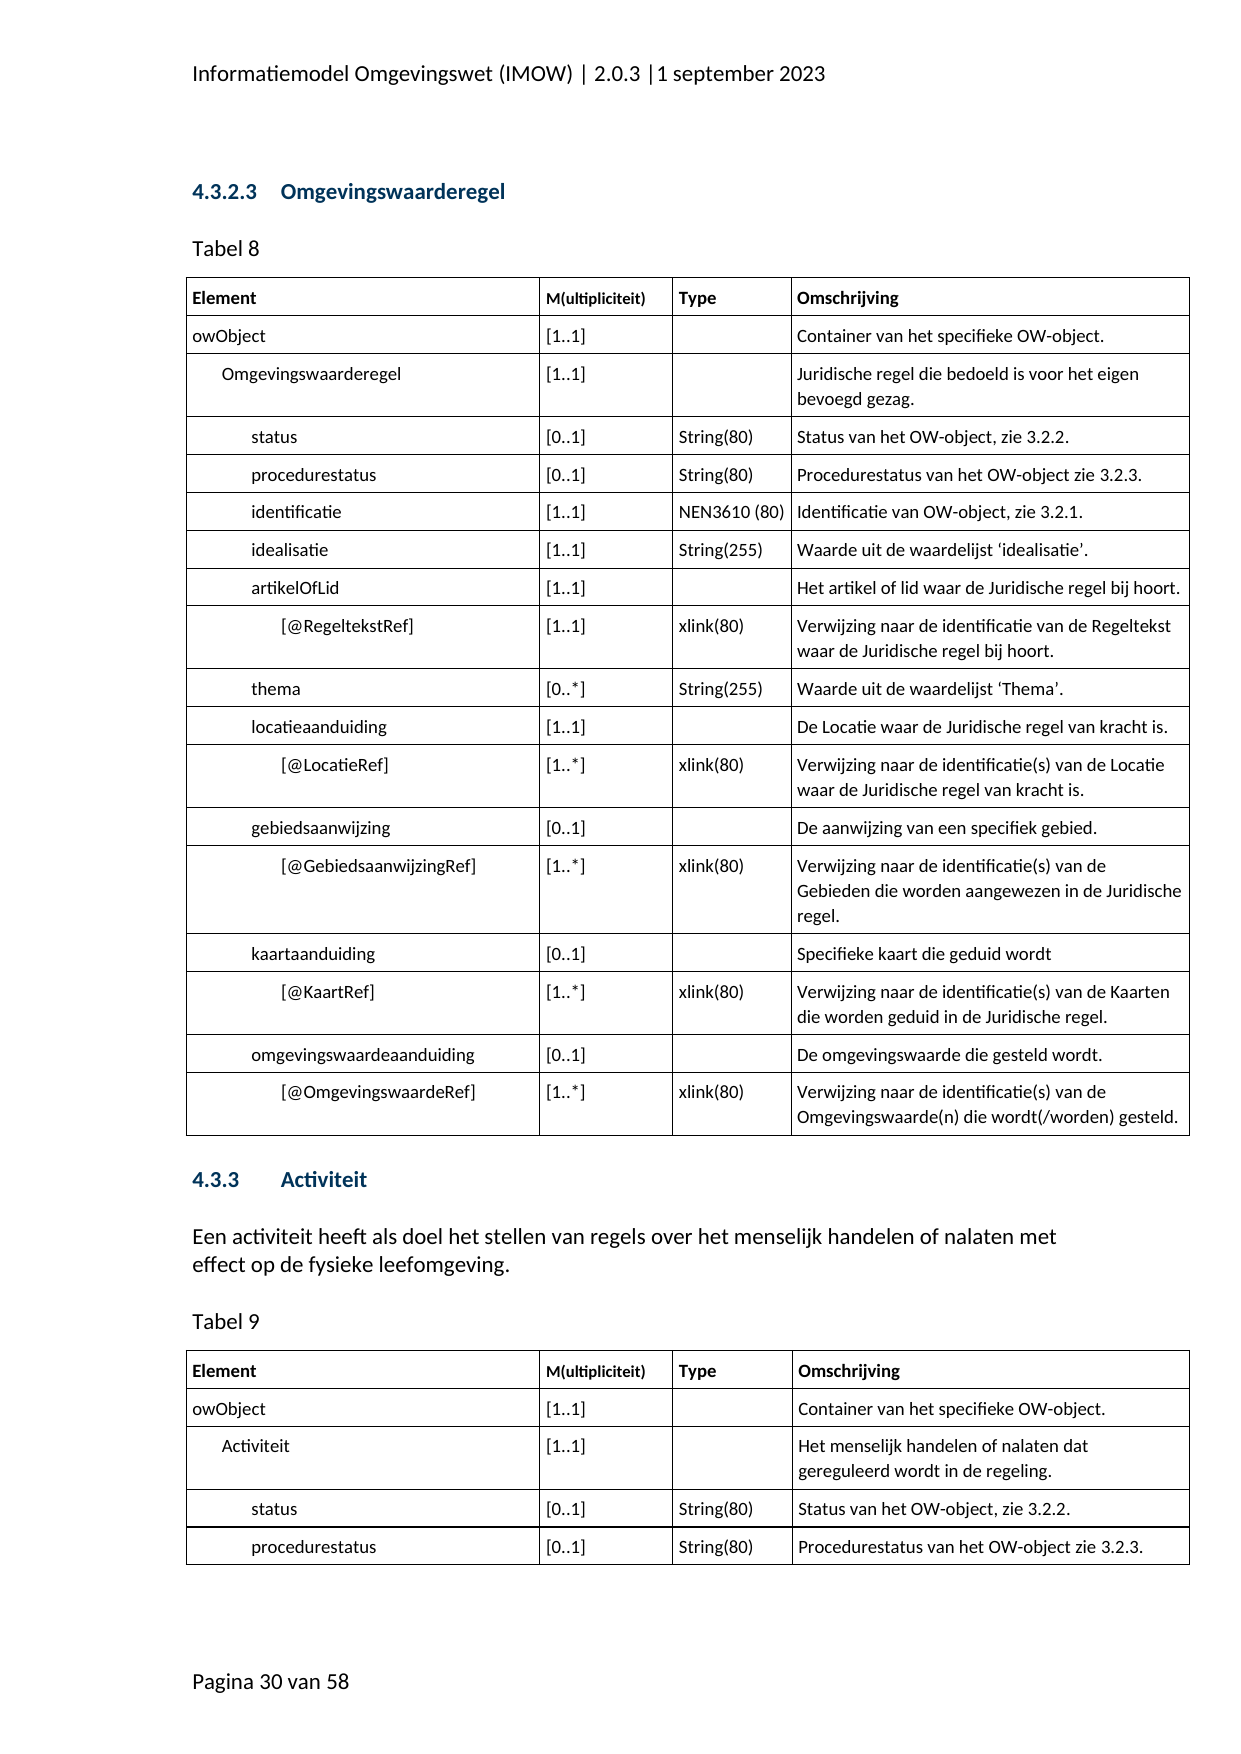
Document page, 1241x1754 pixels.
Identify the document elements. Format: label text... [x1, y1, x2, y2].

table_header Omschrijving [793, 1351, 1189, 1388]
table_header Omschrijving [792, 278, 1189, 315]
table_cell [1..*] [540, 972, 672, 1034]
subtitle Activiteit [192, 1165, 1092, 1193]
text Een activiteit heeft als doel het stellen van regels over het menselijk handelen of nalaten met effect op de fysieke leefomgeving. [192, 1222, 1092, 1278]
table_cell [0..1] [540, 808, 672, 845]
table_cell [1..1] [540, 1427, 672, 1488]
table_cell Container van het specifieke OW-object. [792, 316, 1189, 353]
table_cell [@KaartRef] [187, 972, 539, 1034]
table_cell De omgevingswaarde die gesteld wordt. [792, 1035, 1189, 1072]
table_cell [0..*] [540, 669, 672, 706]
table_cell [673, 1035, 791, 1072]
table_header Type [673, 278, 791, 315]
table_cell [1..*] [540, 1073, 672, 1134]
table_cell Verwijzing naar de identificatie van de Regeltekst waar de Juridische regel bij hoort. [792, 606, 1189, 668]
table_cell Verwijzing naar de identificatie(s) van de Gebieden die worden aangewezen in de Juridische regel. [792, 846, 1189, 933]
table_cell locatieaanduiding [187, 707, 539, 744]
table_cell [1..1] [540, 707, 672, 744]
table_cell String(255) [673, 531, 791, 567]
table_cell idealisatie [187, 531, 539, 567]
table_cell Status van het OW-object, zie 3.2.2. [793, 1490, 1189, 1526]
table_cell kaartaanduiding [187, 934, 539, 971]
table_cell Procedurestatus van het OW-object zie 3.2.3. [793, 1528, 1189, 1564]
table_cell xlink(80) [673, 745, 791, 807]
table_cell Het artikel of lid waar de Juridische regel bij hoort. [792, 569, 1189, 605]
table_cell Verwijzing naar de identificatie(s) van de Kaarten die worden geduid in de Juridische regel. [792, 972, 1189, 1034]
table_cell Waarde uit de waardelijst ‘Thema’. [792, 669, 1189, 706]
table_cell Procedurestatus van het OW-object zie 3.2.3. [792, 455, 1189, 492]
table_cell gebiedsaanwijzing [187, 808, 539, 845]
table_cell artikelOfLid [187, 569, 539, 605]
table_cell owObject [187, 1389, 539, 1426]
table_cell [0..1] [540, 417, 672, 454]
table_cell [1..*] [540, 846, 672, 933]
table_cell [@LocatieRef] [187, 745, 539, 807]
table_cell Specifieke kaart die geduid wordt [792, 934, 1189, 971]
table_cell String(80) [673, 455, 791, 492]
table_header Type [673, 1351, 792, 1388]
table_cell De aanwijzing van een specifiek gebied. [792, 808, 1189, 845]
table_cell [673, 934, 791, 971]
table_cell Verwijzing naar de identificatie(s) van de Omgevingswaarde(n) die wordt(/worden) gesteld. [792, 1073, 1189, 1134]
table_cell [673, 1389, 792, 1426]
table_cell status [187, 1490, 539, 1526]
table_cell [673, 354, 791, 416]
table_cell Activiteit [187, 1427, 539, 1488]
table_cell omgevingswaardeaanduiding [187, 1035, 539, 1072]
table_cell procedurestatus [187, 455, 539, 492]
table_header M(ultipliciteit) [540, 278, 672, 315]
table_cell [0..1] [540, 1490, 672, 1526]
table_header Element [187, 278, 539, 315]
table_cell De Locatie waar de Juridische regel van kracht is. [792, 707, 1189, 744]
table_cell owObject [187, 316, 539, 353]
table_cell [673, 569, 791, 605]
table_cell String(255) [673, 669, 791, 706]
table_cell Het menselijk handelen of nalaten dat gereguleerd wordt in de regeling. [793, 1427, 1189, 1488]
table_cell thema [187, 669, 539, 706]
table_cell [@OmgevingswaardeRef] [187, 1073, 539, 1134]
table_cell Status van het OW-object, zie 3.2.2. [792, 417, 1189, 454]
table_cell [0..1] [540, 455, 672, 492]
table_cell [1..1] [540, 531, 672, 567]
table_cell Waarde uit de waardelijst ‘idealisatie’. [792, 531, 1189, 567]
table_cell [0..1] [540, 1528, 672, 1564]
table_header M(ultipliciteit) [540, 1351, 672, 1388]
table_cell xlink(80) [673, 972, 791, 1034]
table_cell [@RegeltekstRef] [187, 606, 539, 668]
table_cell [673, 808, 791, 845]
table_cell xlink(80) [673, 606, 791, 668]
table_cell [0..1] [540, 934, 672, 971]
table_cell [@GebiedsaanwijzingRef] [187, 846, 539, 933]
table_cell [1..1] [540, 493, 672, 529]
table_cell Identificatie van OW-object, zie 3.2.1. [792, 493, 1189, 529]
table_cell [673, 707, 791, 744]
table_cell [1..1] [540, 606, 672, 668]
table_cell [1..1] [540, 569, 672, 605]
table_cell Omgevingswaarderegel [187, 354, 539, 416]
table_cell status [187, 417, 539, 454]
table_cell xlink(80) [673, 1073, 791, 1134]
table_cell String(80) [673, 417, 791, 454]
table_cell [1..1] [540, 354, 672, 416]
table_cell identificatie [187, 493, 539, 529]
table_cell procedurestatus [187, 1528, 539, 1564]
table_cell [1..*] [540, 745, 672, 807]
table_cell xlink(80) [673, 846, 791, 933]
table_cell [1..1] [540, 1389, 672, 1426]
table_header Element [187, 1351, 539, 1388]
table_cell Verwijzing naar de identificatie(s) van de Locatie waar de Juridische regel van kracht is. [792, 745, 1189, 807]
table_cell NEN3610 (80) [673, 493, 791, 529]
table_cell [673, 1427, 792, 1488]
subtitle Omgevingswaarderegel [192, 177, 1092, 205]
table_cell String(80) [673, 1490, 792, 1526]
table_cell Juridische regel die bedoeld is voor het eigen bevoegd gezag. [792, 354, 1189, 416]
table_cell String(80) [673, 1528, 792, 1564]
table_cell [673, 316, 791, 353]
table_cell Container van het specifieke OW-object. [793, 1389, 1189, 1426]
table_cell [0..1] [540, 1035, 672, 1072]
table_cell [1..1] [540, 316, 672, 353]
